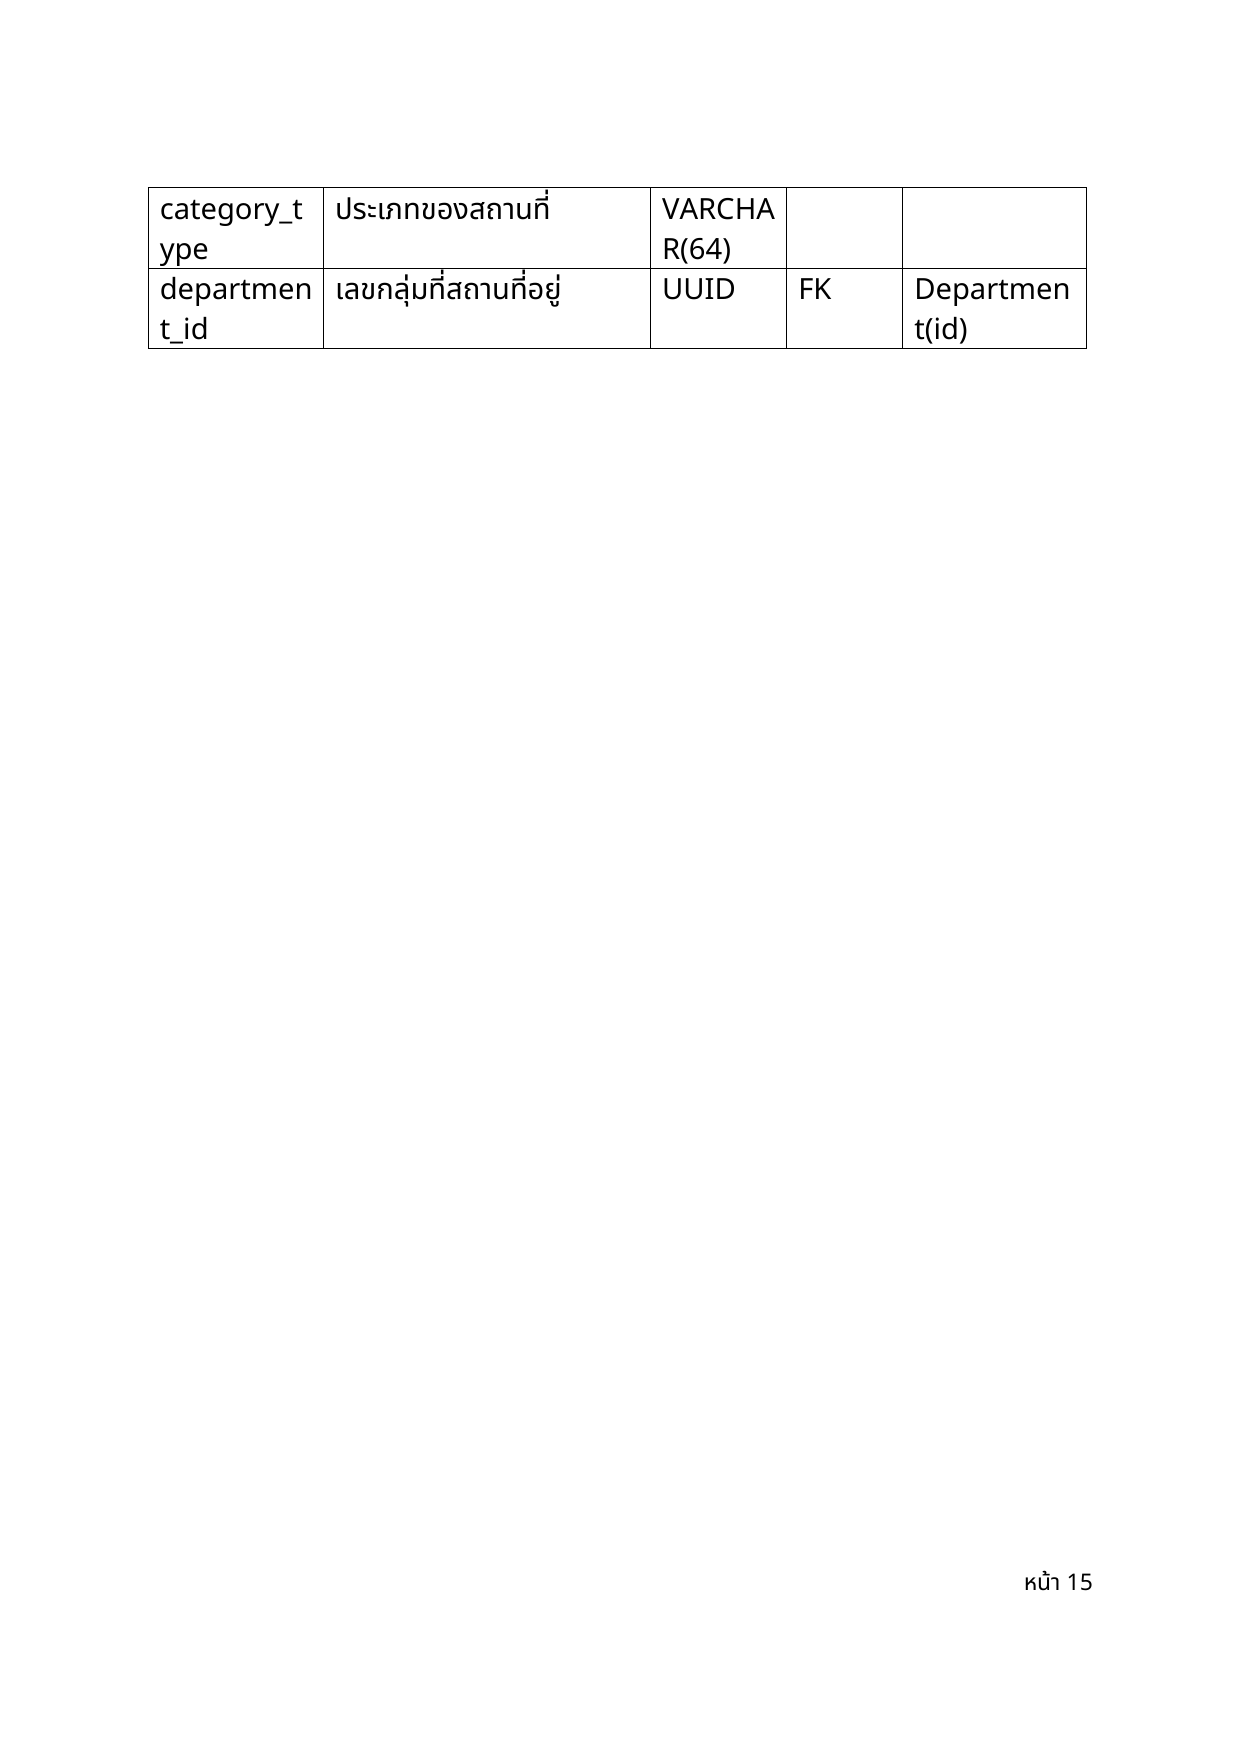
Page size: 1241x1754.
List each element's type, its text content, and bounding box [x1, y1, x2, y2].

table_cell ประเภทของสถานที่ [324, 188, 650, 268]
table_cell [903, 188, 1086, 268]
table_cell [787, 188, 902, 268]
table_cell Department(id) [903, 269, 1086, 348]
table_cell FK [787, 269, 902, 348]
table_cell department_id [149, 269, 323, 348]
table_cell UUID [651, 269, 786, 348]
table_cell VARCHAR(64) [651, 188, 786, 268]
table_cell เลขกลุ่มที่สถานที่อยู่ [324, 269, 650, 348]
table_cell category_type [149, 188, 323, 268]
